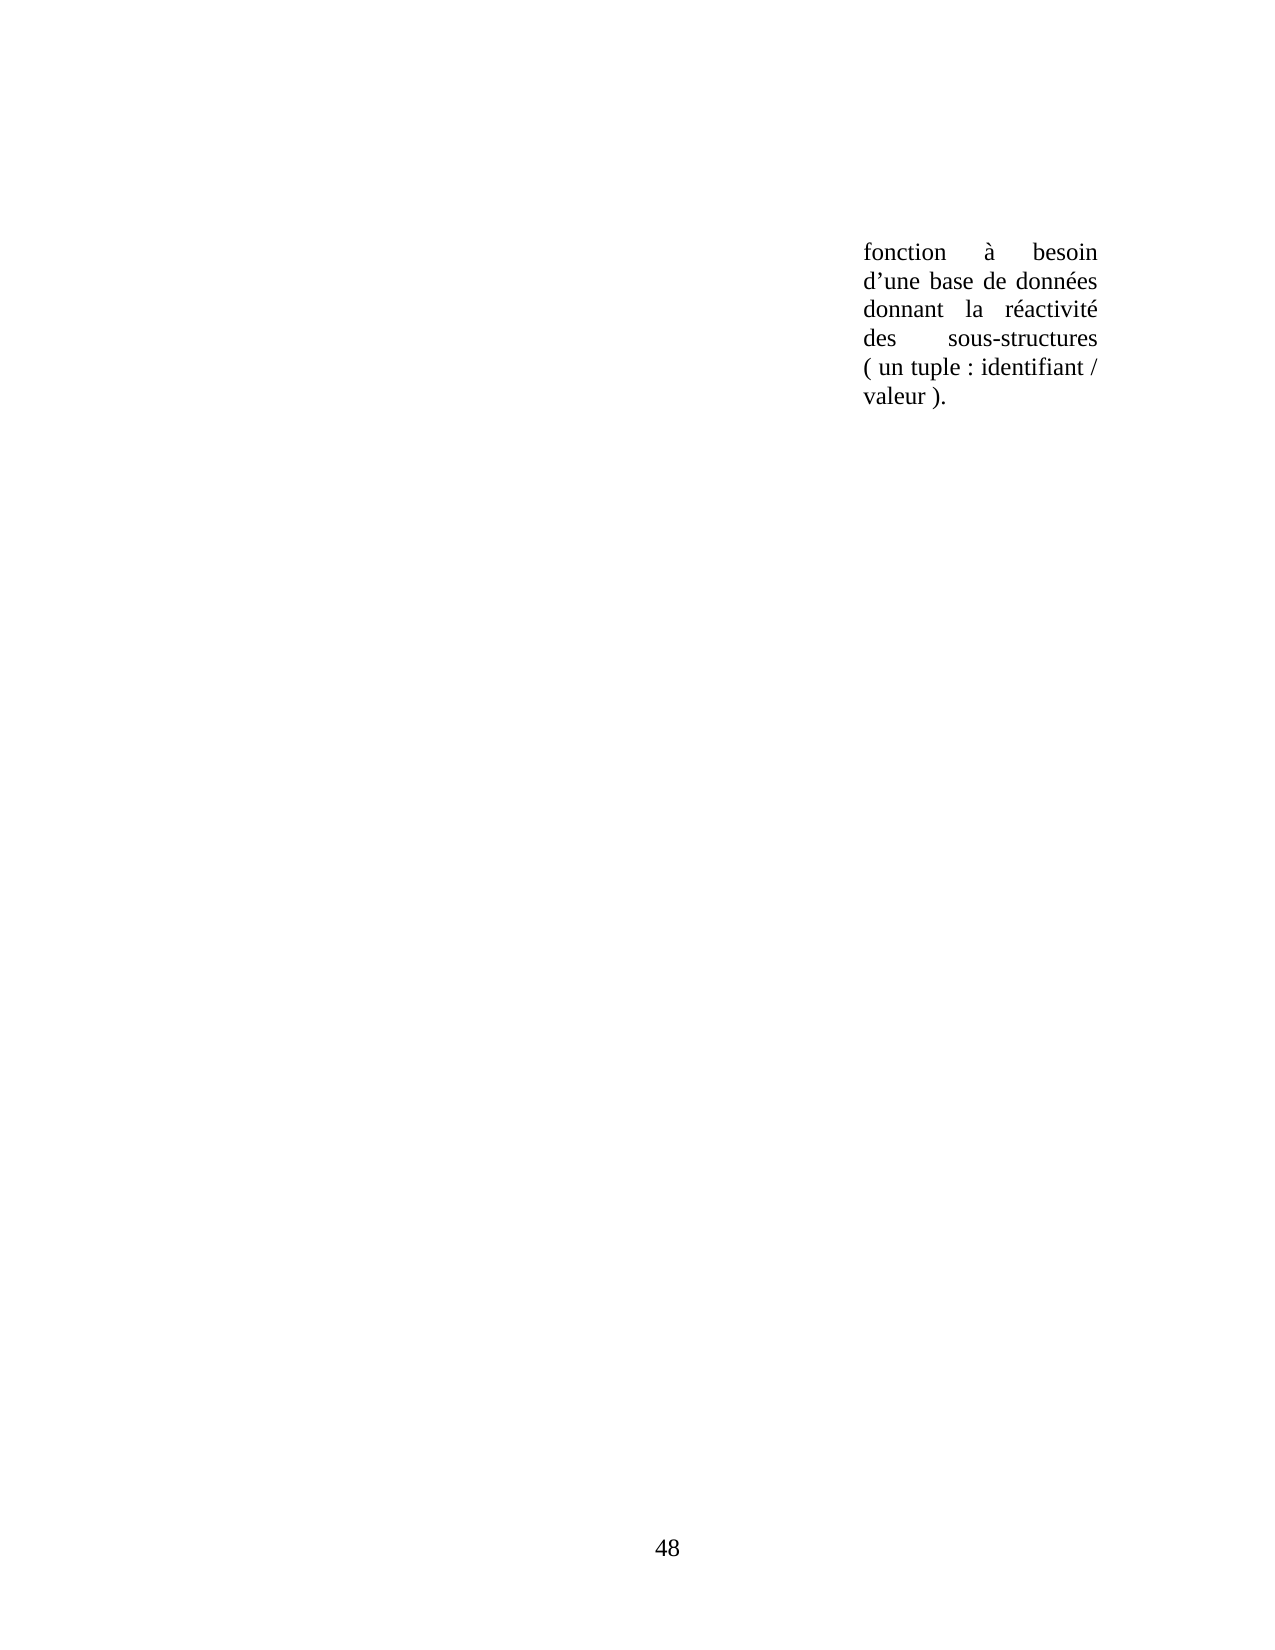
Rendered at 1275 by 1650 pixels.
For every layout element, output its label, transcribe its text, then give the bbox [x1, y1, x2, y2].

text Pour faire ses prédictions cette fonction à besoin d’une base de données donnant la réactivité des sous-structures ( un tuple : identifiant / valeur ). [828, 237, 1098, 467]
